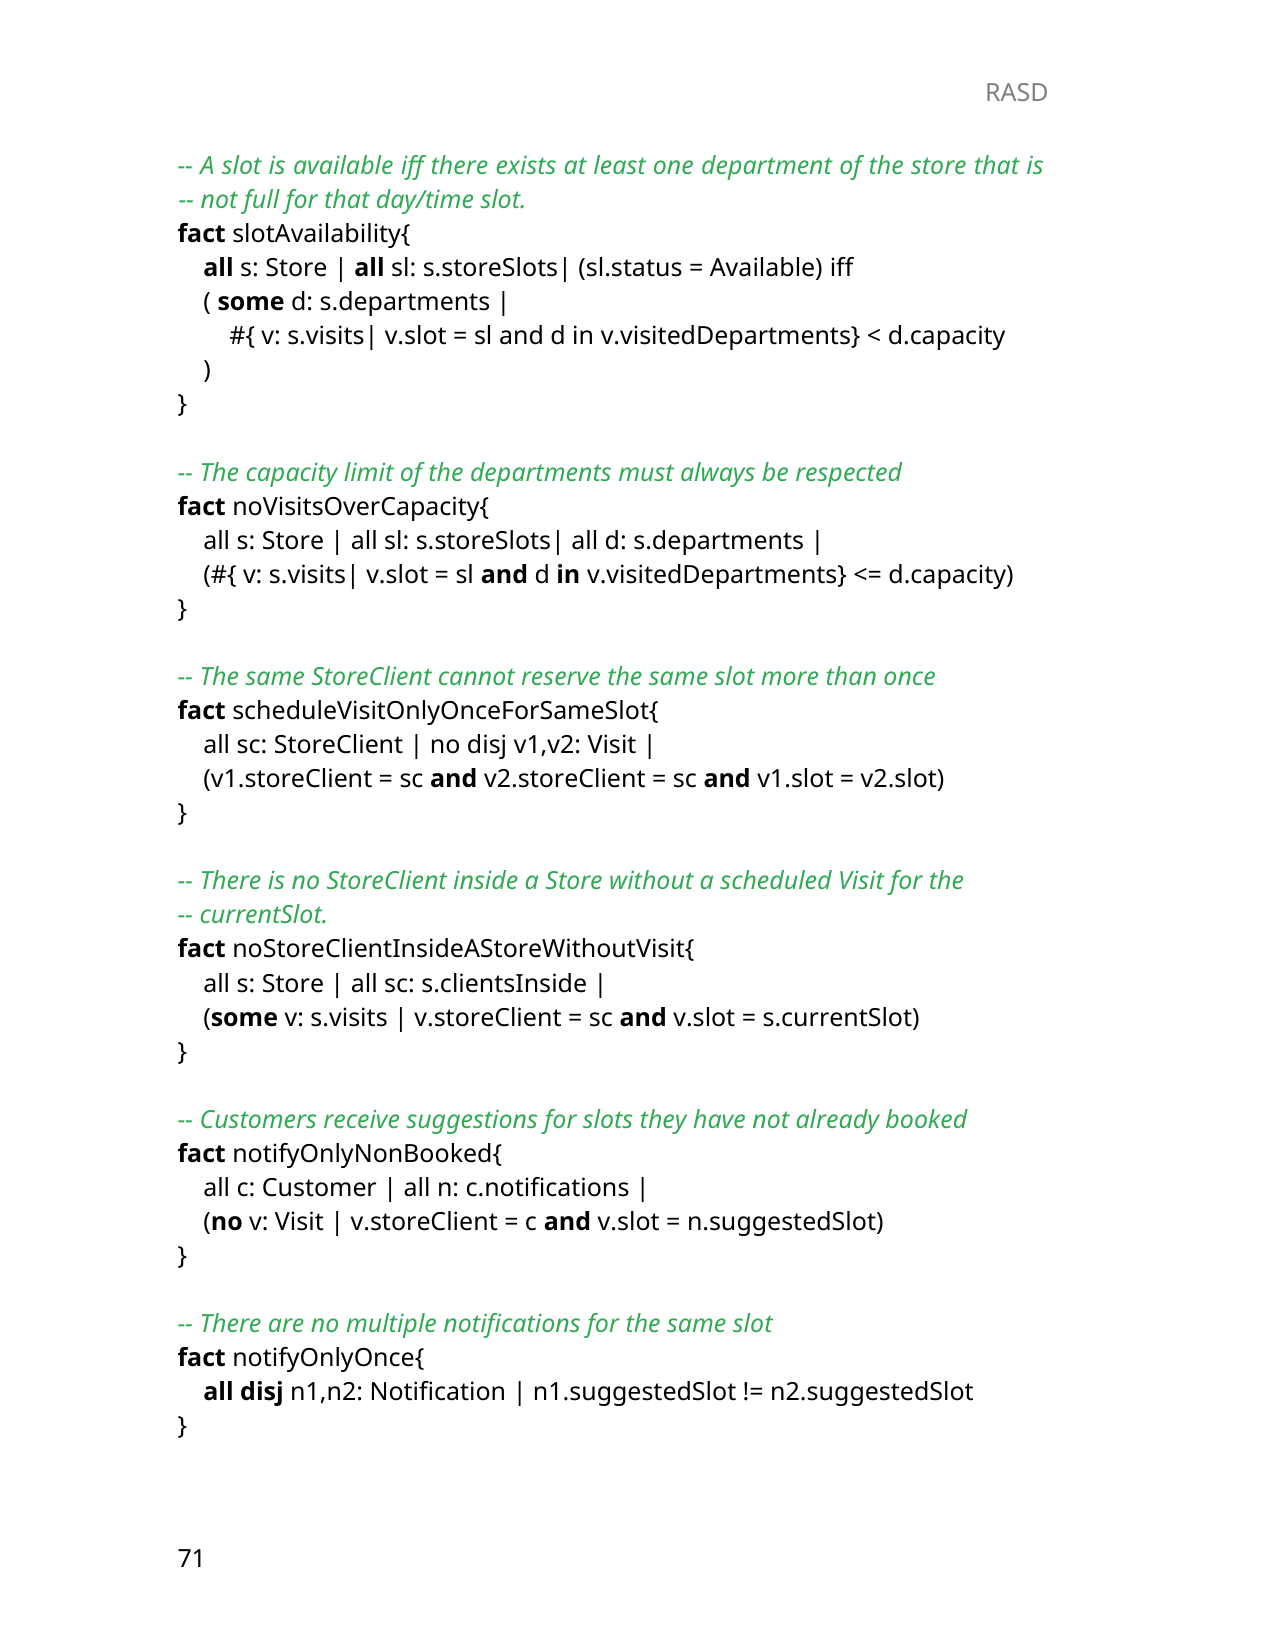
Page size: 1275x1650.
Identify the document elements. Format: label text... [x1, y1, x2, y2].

text all s: Store | all sl: s.storeSlots| (sl.status = Available) iff [177, 250, 1048, 284]
text } [177, 1033, 1048, 1067]
text (v1.storeClient = sc and v2.storeClient = sc and v1.slot = v2.slot) [177, 761, 1048, 795]
text (some v: s.visits | v.storeClient = sc and v.slot = s.currentSlot) [177, 999, 1048, 1033]
text } [177, 1238, 1048, 1272]
text fact scheduleVisitOnlyOnceForSameSlot{ [177, 693, 1048, 727]
text } [177, 386, 1048, 420]
text fact notifyOnlyNonBooked{ [177, 1136, 1048, 1169]
text fact noVisitsOverCapacity{ [177, 488, 1048, 522]
text -- The same StoreClient cannot reserve the same slot more than once [177, 659, 1048, 693]
text fact slotAvailability{ [177, 216, 1048, 250]
text -- There are no multiple notifications for the same slot [177, 1306, 1048, 1340]
text fact notifyOnlyOnce{ [177, 1340, 1048, 1374]
text } [177, 591, 1048, 624]
text } [177, 1408, 1048, 1442]
text ) [177, 352, 1048, 386]
text all c: Customer | all n: c.notifications | [177, 1169, 1048, 1204]
text #{ v: s.visits| v.slot = sl and d in v.visitedDepartments} < d.capacity [177, 318, 1048, 352]
text ( some d: s.departments | [177, 284, 1048, 318]
text fact noStoreClientInsideAStoreWithoutVisit{ [177, 931, 1048, 965]
text -- The capacity limit of the departments must always be respected [177, 454, 1048, 488]
text -- currentSlot. [177, 897, 1048, 931]
text -- A slot is available iff there exists at least one department of the store that is -- not full for that day/time slot. [177, 148, 1048, 216]
text (#{ v: s.visits| v.slot = sl and d in v.visitedDepartments} <= d.capacity) [177, 556, 1048, 591]
text } [177, 795, 1048, 829]
text (no v: Visit | v.storeClient = c and v.slot = n.suggestedSlot) [177, 1204, 1048, 1238]
text all disj n1,n2: Notification | n1.suggestedSlot != n2.suggestedSlot [177, 1374, 1048, 1408]
text all sc: StoreClient | no disj v1,v2: Visit | [177, 727, 1048, 761]
text -- There is no StoreClient inside a Store without a scheduled Visit for the [177, 863, 1048, 897]
text all s: Store | all sc: s.clientsInside | [177, 965, 1048, 999]
text -- Customers receive suggestions for slots they have not already booked [177, 1101, 1048, 1136]
text all s: Store | all sl: s.storeSlots| all d: s.departments | [177, 522, 1048, 556]
